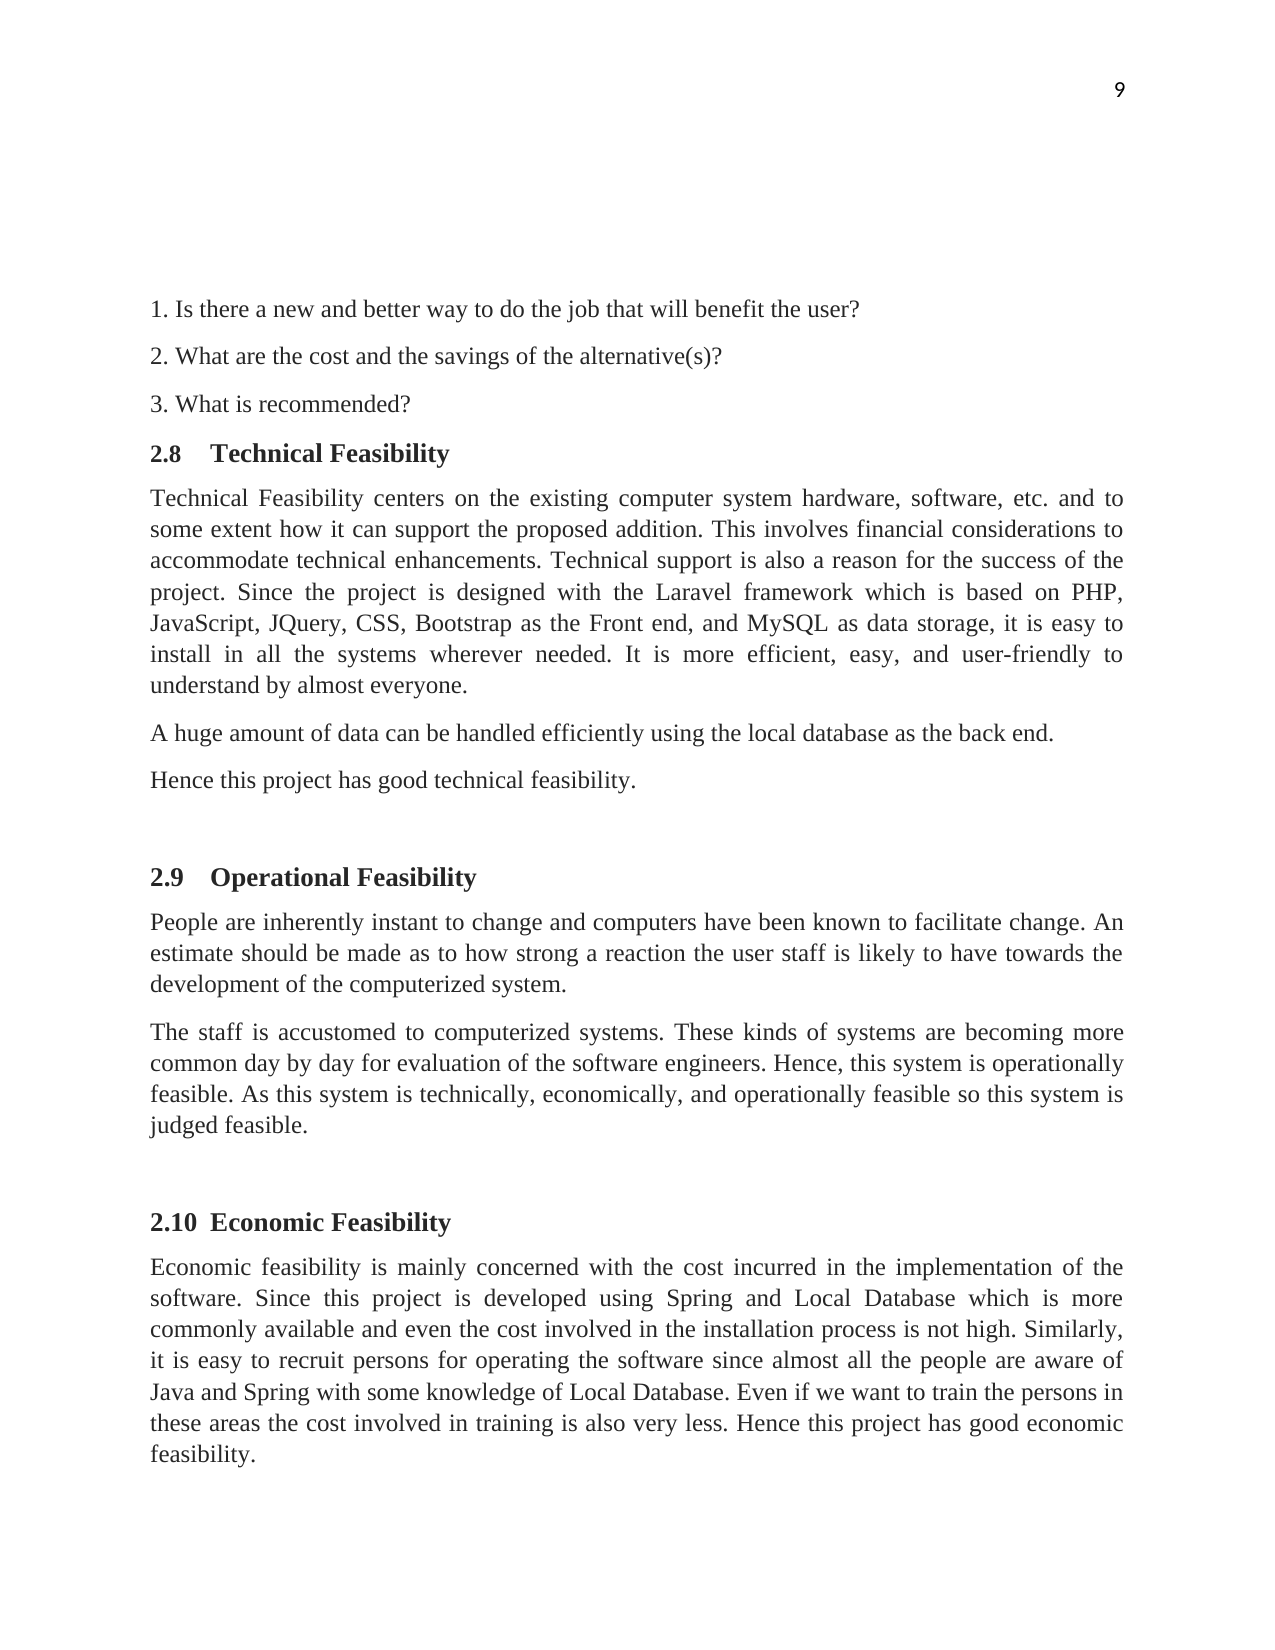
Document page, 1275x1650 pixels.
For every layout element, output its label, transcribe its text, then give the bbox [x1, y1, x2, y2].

subtitle Operational Feasibility [150, 861, 1125, 892]
text Hence this project has good technical feasibility. [150, 765, 1125, 794]
text Technical Feasibility centers on the existing computer system hardware, software, etc. and to some extent how it can support the proposed addition. This involves financial considerations to accommodate technical enhancements. Technical support is also a reason for the success of the project. Since the project is designed with the Laravel framework which is based on PHP, JavaScript, JQuery, CSS, Bootstrap as the Front end, and MySQL as data storage, it is easy to install in all the systems wherever needed. It is more efficient, easy, and user-friendly to understand by almost everyone. [150, 483, 1125, 699]
text 3. What is recommended? [150, 389, 1125, 418]
text A huge amount of data can be handled efficiently using the local database as the back end. [150, 718, 1125, 746]
text Economic feasibility is mainly concerned with the cost incurred in the implementation of the software. Since this project is developed using Spring and Local Database which is more commonly available and even the cost involved in the installation process is not high. Similarly, it is easy to recruit persons for operating the software since almost all the people are aware of Java and Spring with some knowledge of Local Database. Even if we want to train the persons in these areas the cost involved in training is also very less. Hence this project has good economic feasibility. [150, 1252, 1125, 1467]
subtitle Technical Feasibility [150, 437, 1125, 468]
text 2. What are the cost and the savings of the alternative(s)? [150, 341, 1125, 370]
text The staff is accustomed to computerized systems. These kinds of systems are becoming more common day by day for evaluation of the software engineers. Hence, this system is operationally feasible. As this system is technically, economically, and operationally feasible so this system is judged feasible. [150, 1017, 1125, 1139]
text People are inherently instant to change and computers have been known to facilitate change. An estimate should be made as to how strong a reaction the user staff is likely to have towards the development of the computerized system. [150, 907, 1125, 998]
subtitle Economic Feasibility [150, 1206, 1125, 1237]
text 1. Is there a new and better way to do the job that will benefit the user? [150, 294, 1125, 322]
